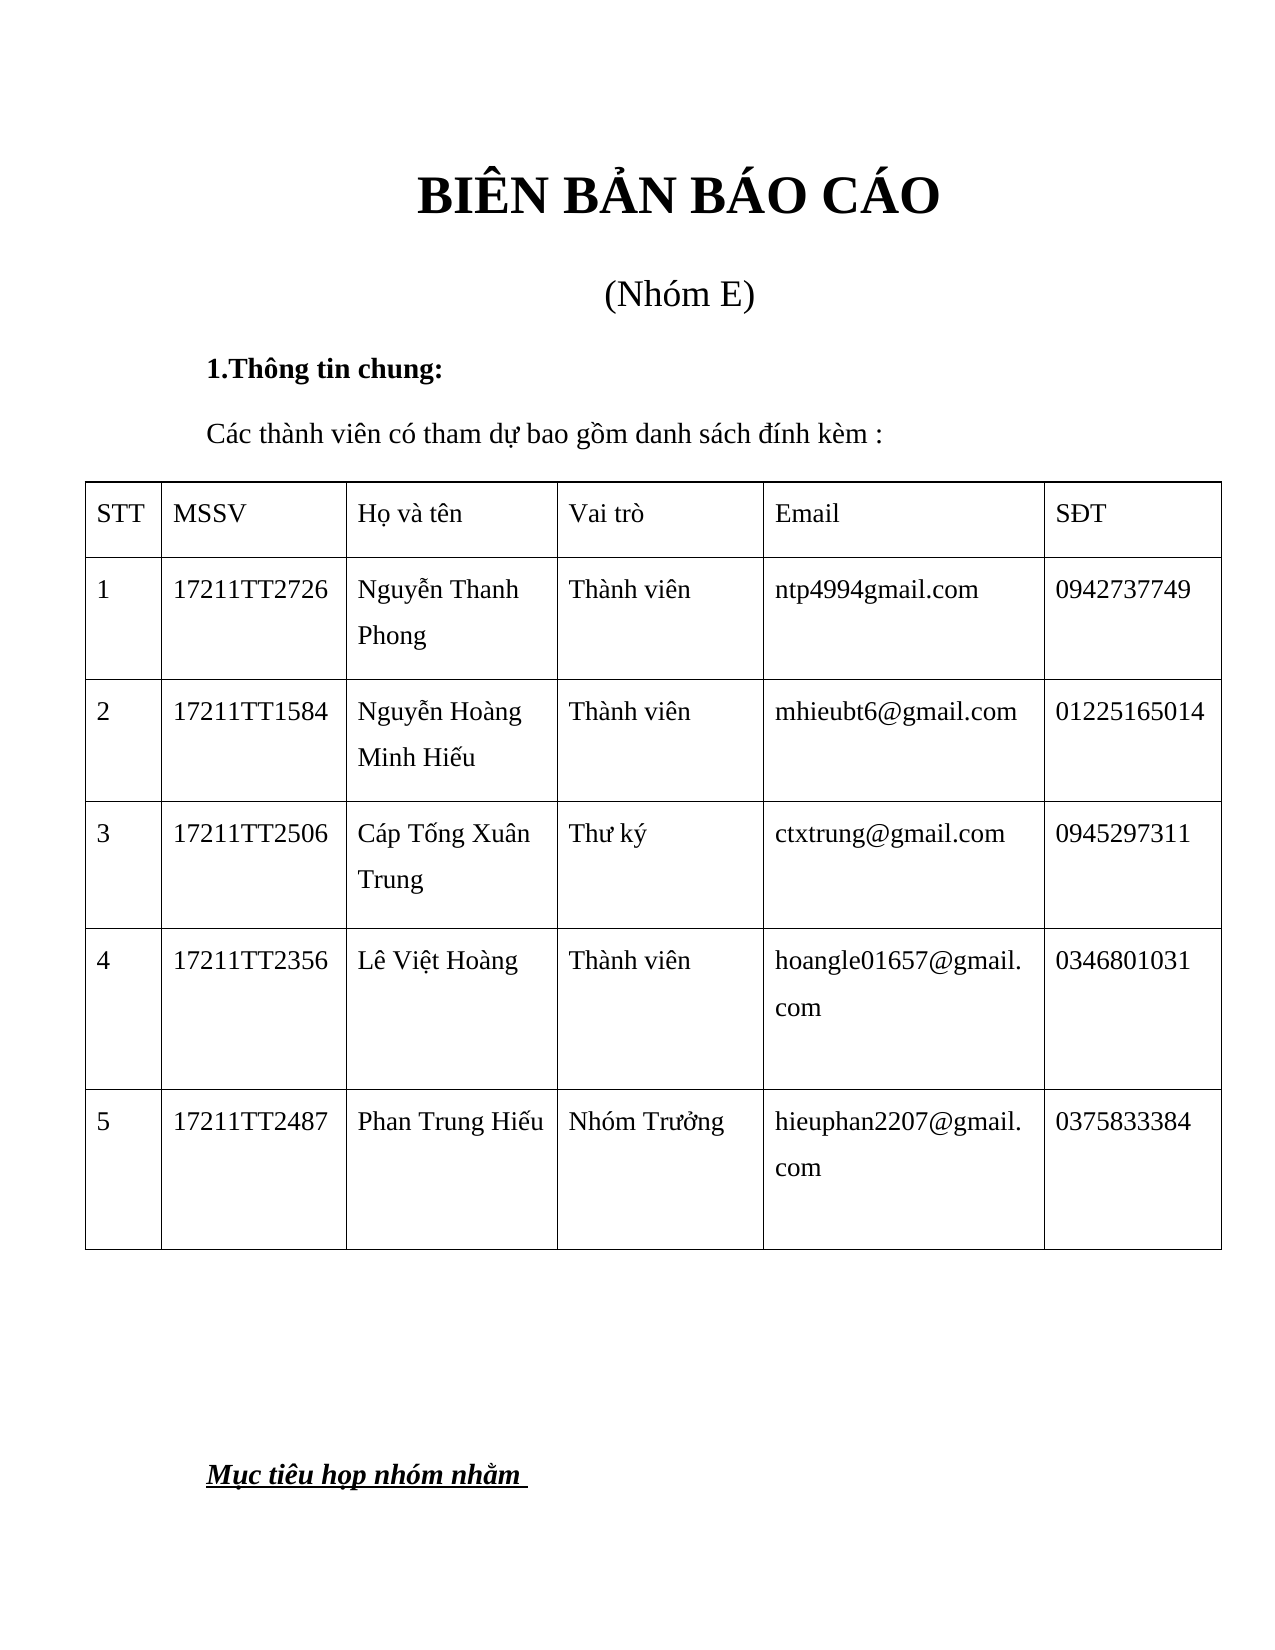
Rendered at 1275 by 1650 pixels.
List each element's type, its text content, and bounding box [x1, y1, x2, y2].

table_cell Thành viên [558, 680, 763, 801]
text 1.Thông tin chung: [206, 351, 1153, 384]
table_cell 3 [86, 802, 161, 928]
table_cell Nguyễn Thanh Phong [347, 558, 557, 679]
table_cell 4 [86, 929, 161, 1088]
table_cell hoangle01657@gmail.com [764, 929, 1044, 1088]
table_cell 2 [86, 680, 161, 801]
table_cell ntp4994gmail.com [764, 558, 1044, 679]
table_cell 0945297311 [1045, 802, 1221, 928]
text (Nhóm E) [206, 271, 1153, 314]
text BIÊN BẢN BÁO CÁO [206, 163, 1153, 225]
table_header STT [86, 483, 161, 557]
table_header Vai trò [558, 483, 763, 557]
text Các thành viên có tham dự bao gồm danh sách đính kèm : [206, 416, 1153, 449]
table_cell ctxtrung@gmail.com [764, 802, 1044, 928]
table_cell 0942737749 [1045, 558, 1221, 679]
table_cell Nhóm Trưởng [558, 1090, 763, 1249]
table_header SĐT [1045, 483, 1221, 557]
table_cell Thành viên [558, 558, 763, 679]
table_header Họ và tên [347, 483, 557, 557]
table_cell 5 [86, 1090, 161, 1249]
table_cell Cáp Tống Xuân Trung [347, 802, 557, 928]
table_cell 17211TT2506 [162, 802, 346, 928]
text Mục tiêu họp nhóm nhằm [206, 1457, 1153, 1491]
table_cell 1 [86, 558, 161, 679]
table_cell 01225165014 [1045, 680, 1221, 801]
table_cell 17211TT2487 [162, 1090, 346, 1249]
table_cell 17211TT2726 [162, 558, 346, 679]
table_cell 17211TT2356 [162, 929, 346, 1088]
table_cell Thư ký [558, 802, 763, 928]
table_cell Phan Trung Hiếu [347, 1090, 557, 1249]
table_cell mhieubt6@gmail.com [764, 680, 1044, 801]
table_cell Thành viên [558, 929, 763, 1088]
table_cell Nguyễn Hoàng Minh Hiếu [347, 680, 557, 801]
table_cell 17211TT1584 [162, 680, 346, 801]
table_header MSSV [162, 483, 346, 557]
table_cell hieuphan2207@gmail.com [764, 1090, 1044, 1249]
table_cell 0375833384 [1045, 1090, 1221, 1249]
table_cell Lê Việt Hoàng [347, 929, 557, 1088]
table_cell 0346801031 [1045, 929, 1221, 1088]
table_header Email [764, 483, 1044, 557]
